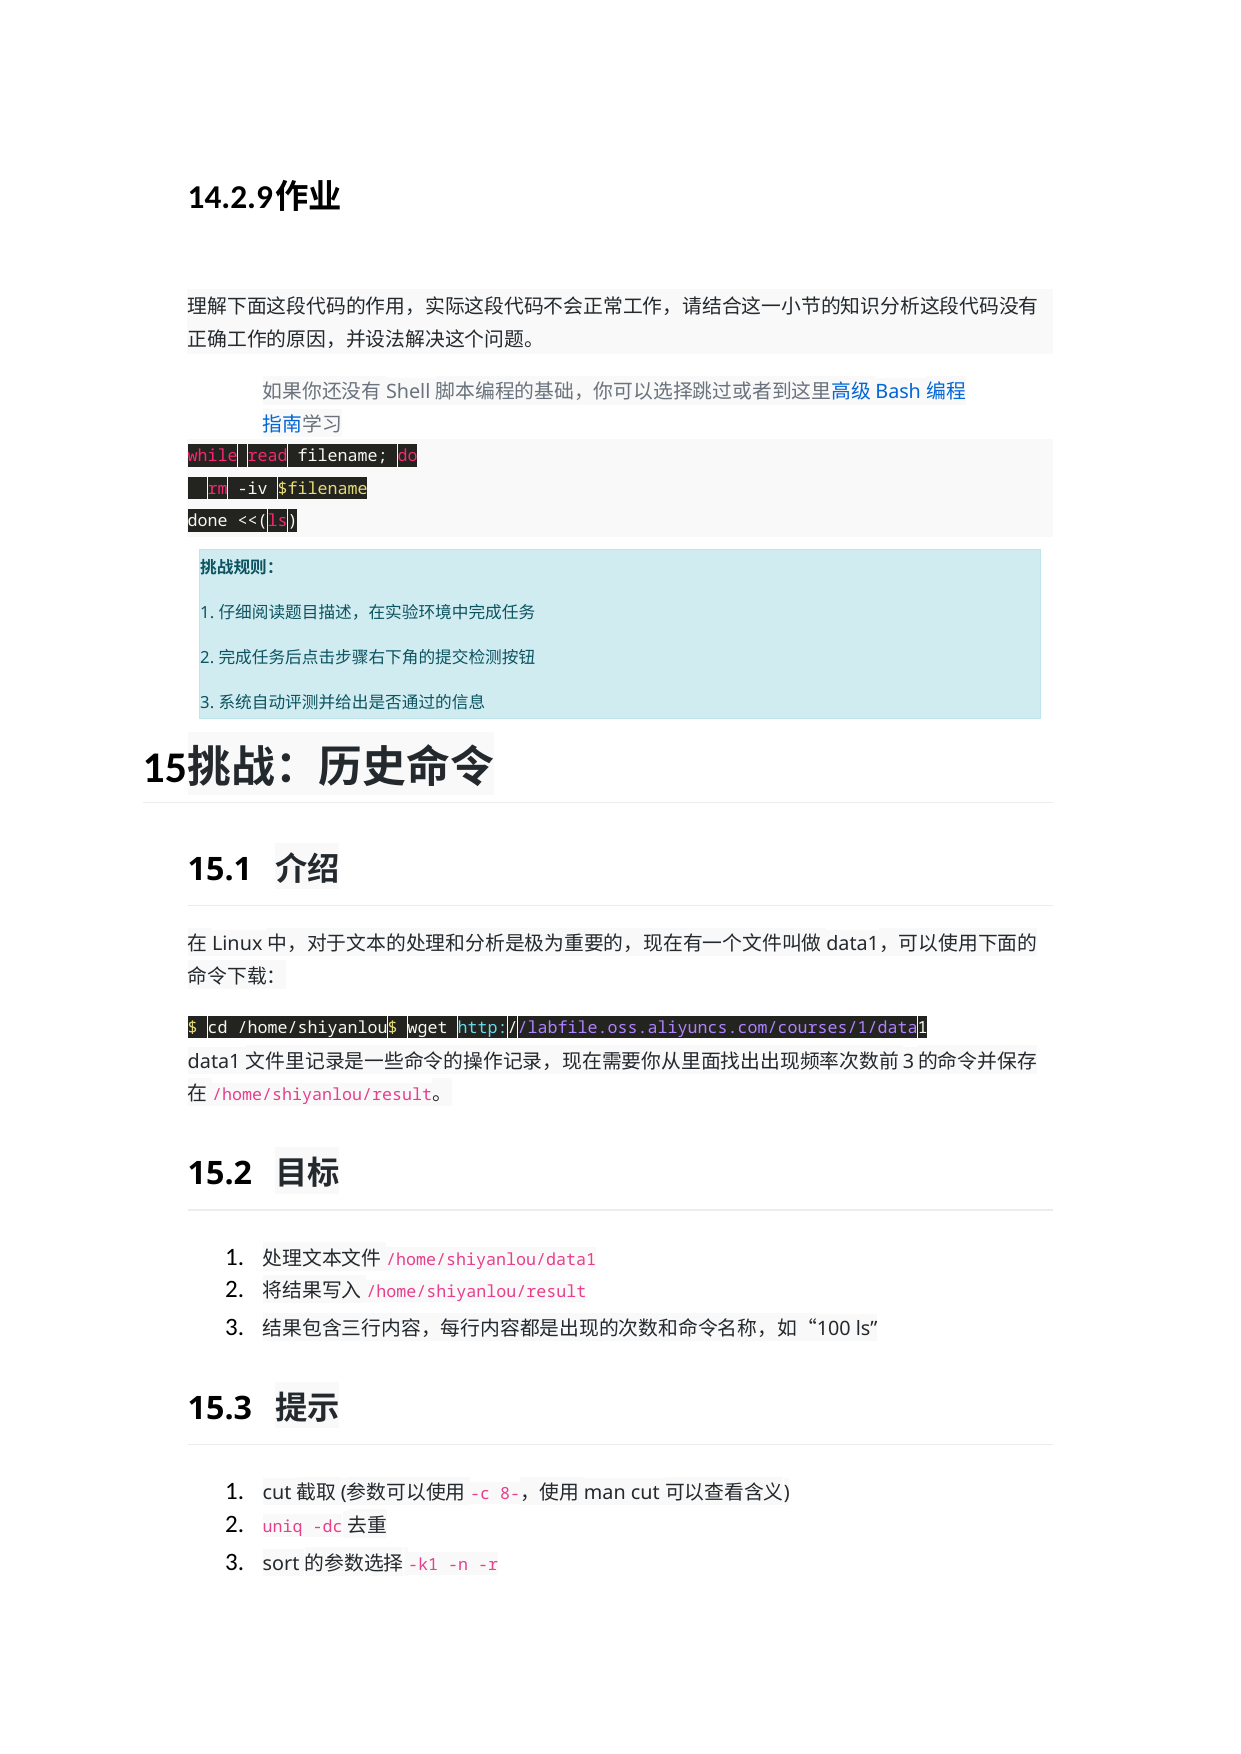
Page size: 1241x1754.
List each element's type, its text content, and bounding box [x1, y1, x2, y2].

list uniq -dc 去重 [225, 1507, 1053, 1539]
text 在 Linux 中，对于文本的处理和分析是极为重要的，现在有一个文件叫做 data1，可以使用下面的命令下载： [187, 926, 1053, 991]
list 处理文本文件 /home/shiyanlou/data1 [225, 1240, 1053, 1272]
text 2. 完成任务后点击步骤右下角的提交检测按钮 [200, 639, 1040, 673]
list 结果包含三行内容，每行内容都是出现的次数和命令名称，如“100 ls” [225, 1310, 1053, 1343]
text data1 文件里记录是一些命令的操作记录，现在需要你从里面找出出现频率次数前3的命令并保存在 /home/shiyanlou/result。 [187, 1043, 1053, 1108]
text 理解下面这段代码的作用，实际这段代码不会正常工作，请结合这一小节的知识分析这段代码没有正确工作的原因，并设法解决这个问题。 [187, 289, 1053, 354]
text 如果你还没有 Shell 脚本编程的基础，你可以选择跳过或者到这里高级 Bash 编程指南学习 [262, 374, 978, 439]
list 将结果写入 /home/shiyanlou/result [225, 1272, 1053, 1305]
subtitle 提示 [187, 1373, 1053, 1445]
text $ cd /home/shiyanlou$ wget http://labfile.oss.aliyuncs.com/courses/1/data1 [187, 1011, 1053, 1043]
text 3. 系统自动评测并给出是否通过的信息 [200, 684, 1040, 718]
subtitle 作业 [187, 162, 1053, 227]
text done <<(ls) [187, 504, 1053, 537]
subtitle 挑战：历史命令 [142, 731, 1053, 803]
text while read filename; do [187, 439, 1053, 472]
list sort 的参数选择 -k1 -n -r [225, 1545, 1053, 1577]
text rm -iv $filename [187, 472, 1053, 504]
text 挑战规则： [200, 550, 1040, 583]
subtitle 介绍 [187, 833, 1053, 906]
list cut 截取 (参数可以使用 -c 8-，使用 man cut 可以查看含义) [225, 1474, 1053, 1507]
subtitle 目标 [187, 1138, 1053, 1211]
text 1. 仔细阅读题目描述，在实验环境中完成任务 [200, 594, 1040, 628]
